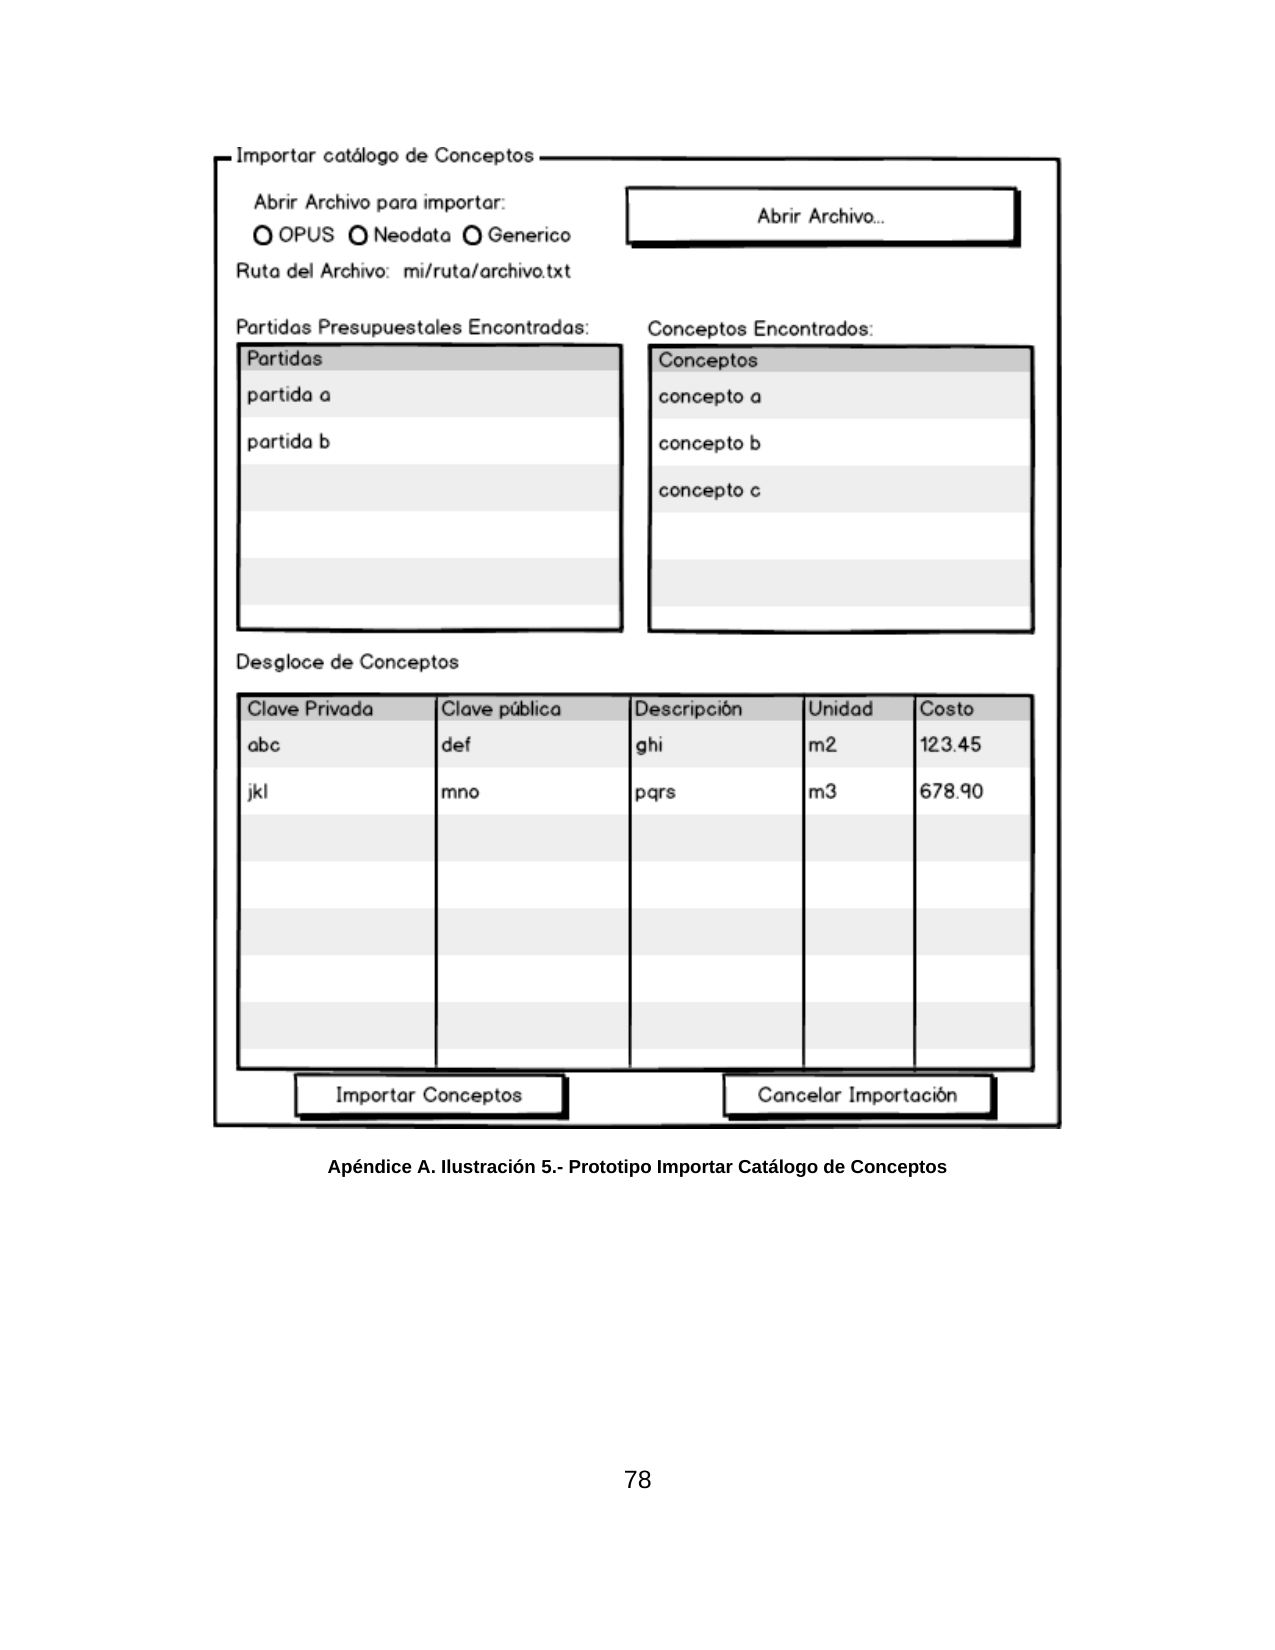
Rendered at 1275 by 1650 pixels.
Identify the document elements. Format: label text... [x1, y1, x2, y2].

text Apéndice A. Ilustración 5.- Prototipo Importar Catálogo de Conceptos [177, 1156, 1098, 1177]
picture [213, 147, 1062, 1129]
